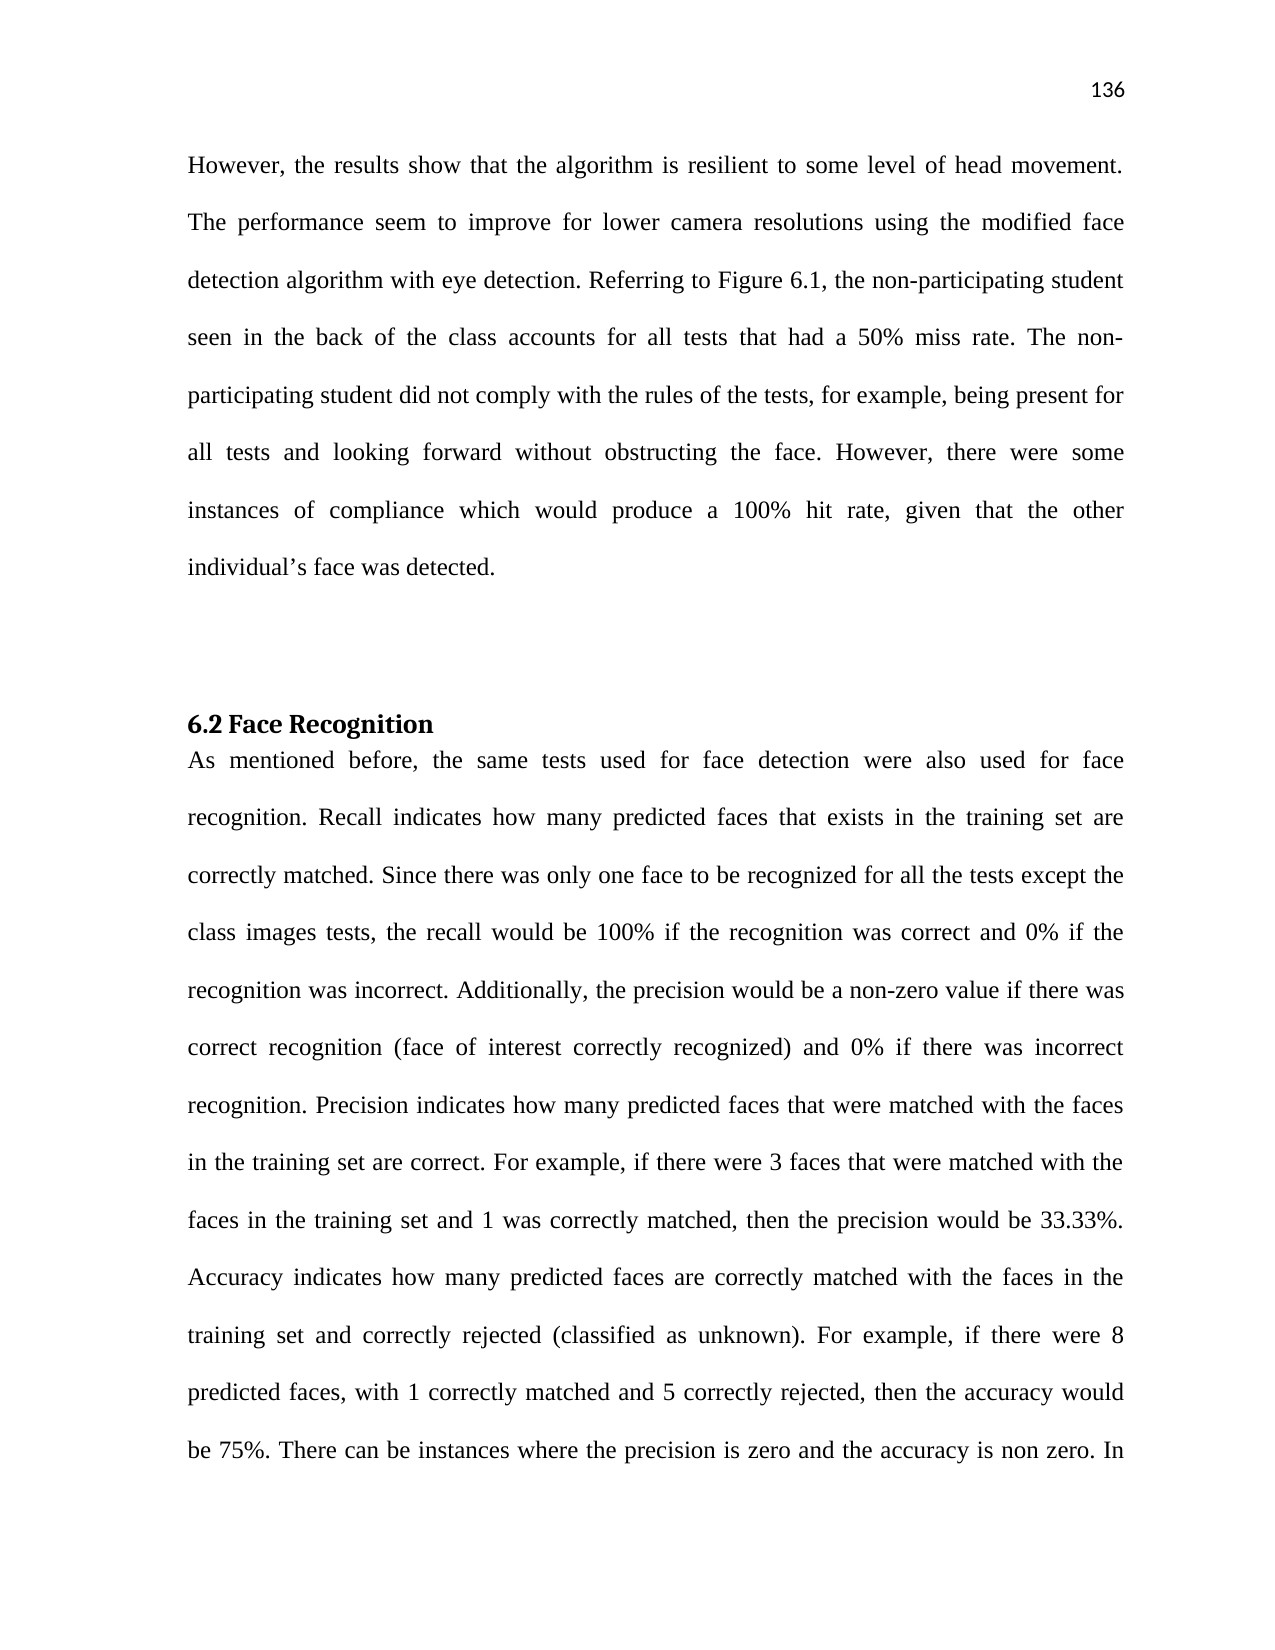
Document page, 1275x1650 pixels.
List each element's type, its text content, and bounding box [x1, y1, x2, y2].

subtitle Face Recognition [187, 709, 1125, 740]
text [187, 150, 1125, 581]
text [187, 745, 1125, 1464]
